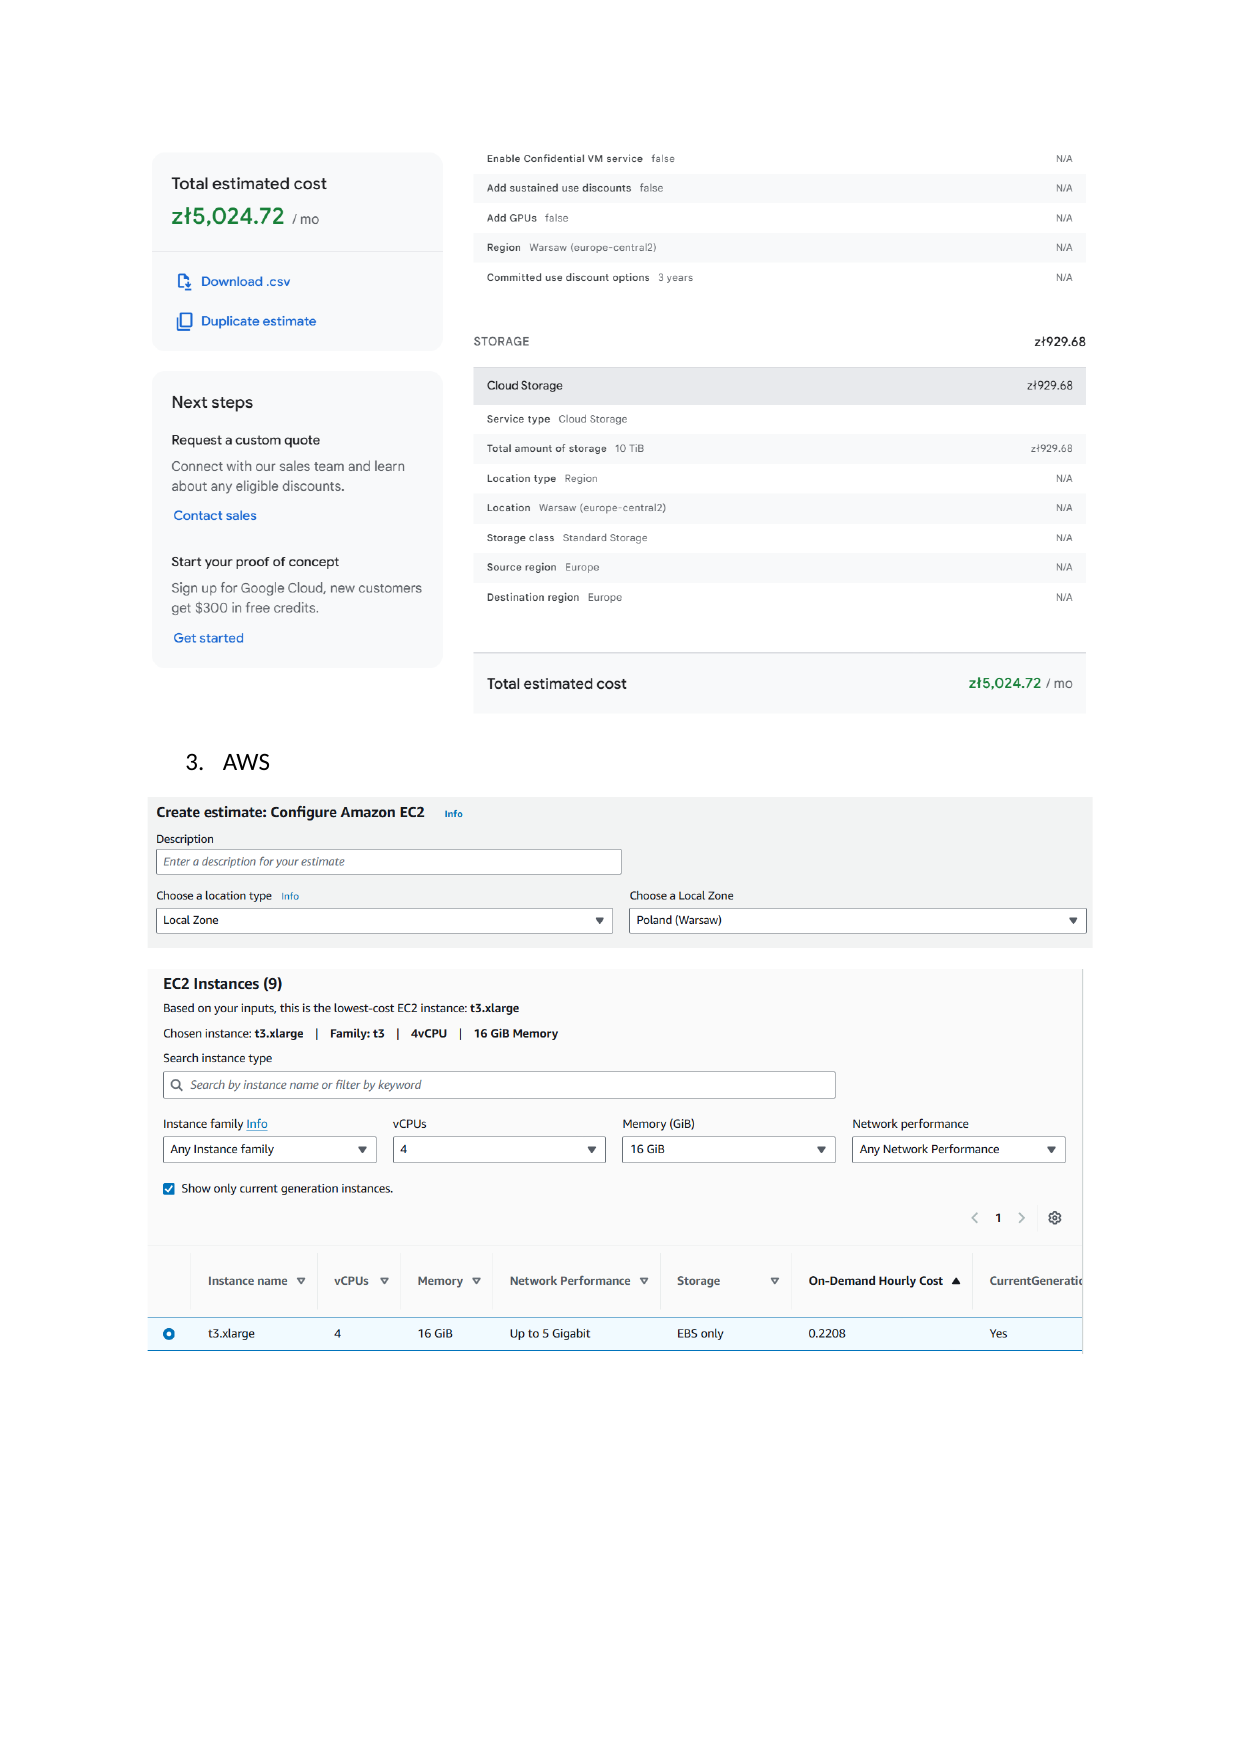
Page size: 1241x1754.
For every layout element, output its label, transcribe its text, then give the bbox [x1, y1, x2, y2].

picture [147, 147, 1093, 725]
picture [147, 797, 1093, 948]
picture [147, 969, 1093, 1354]
list AWS [185, 746, 1093, 777]
